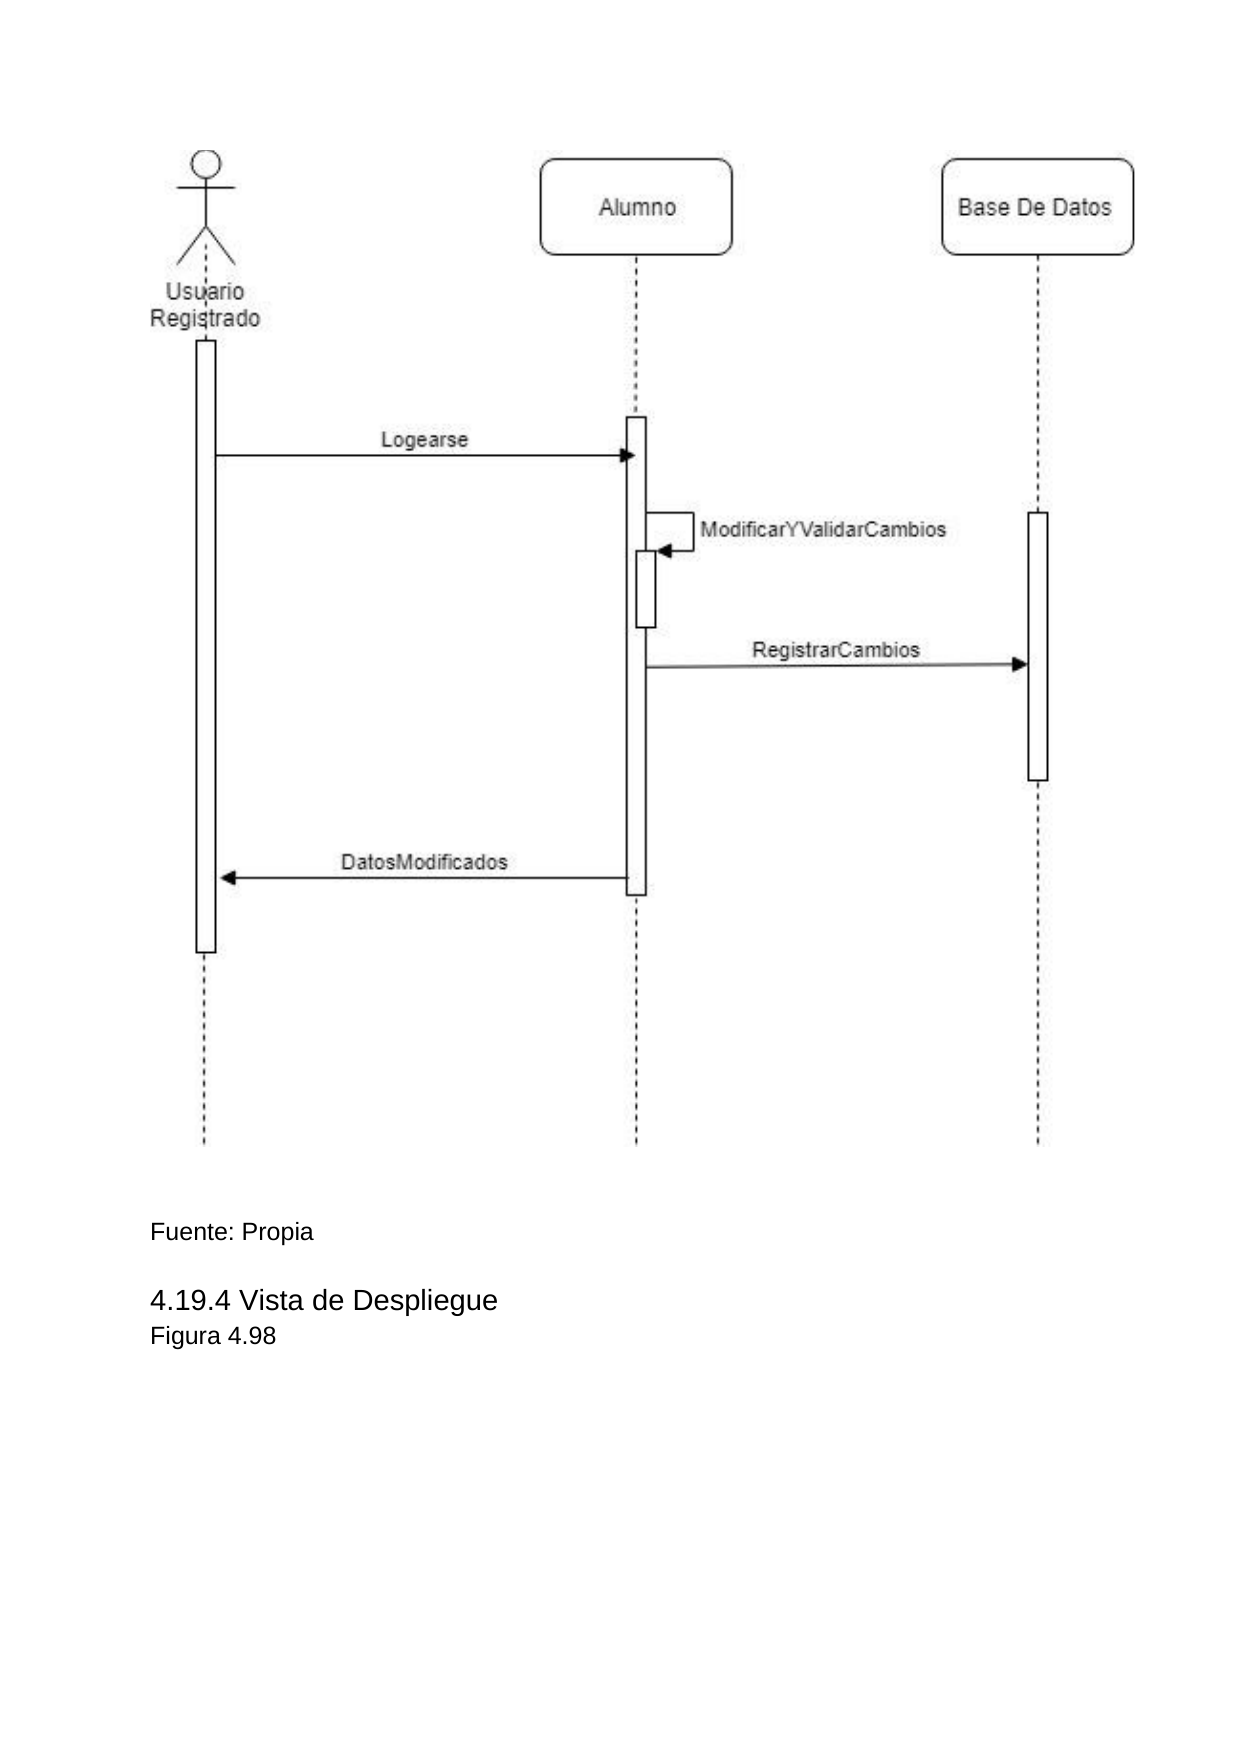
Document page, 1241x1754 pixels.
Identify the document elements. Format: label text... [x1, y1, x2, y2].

text Figura 4.98 [150, 1321, 1090, 1350]
text 4.19.4 Vista de Despliegue [150, 1283, 1090, 1316]
text Fuente: Propia [150, 1217, 1090, 1246]
picture [150, 150, 1135, 1147]
